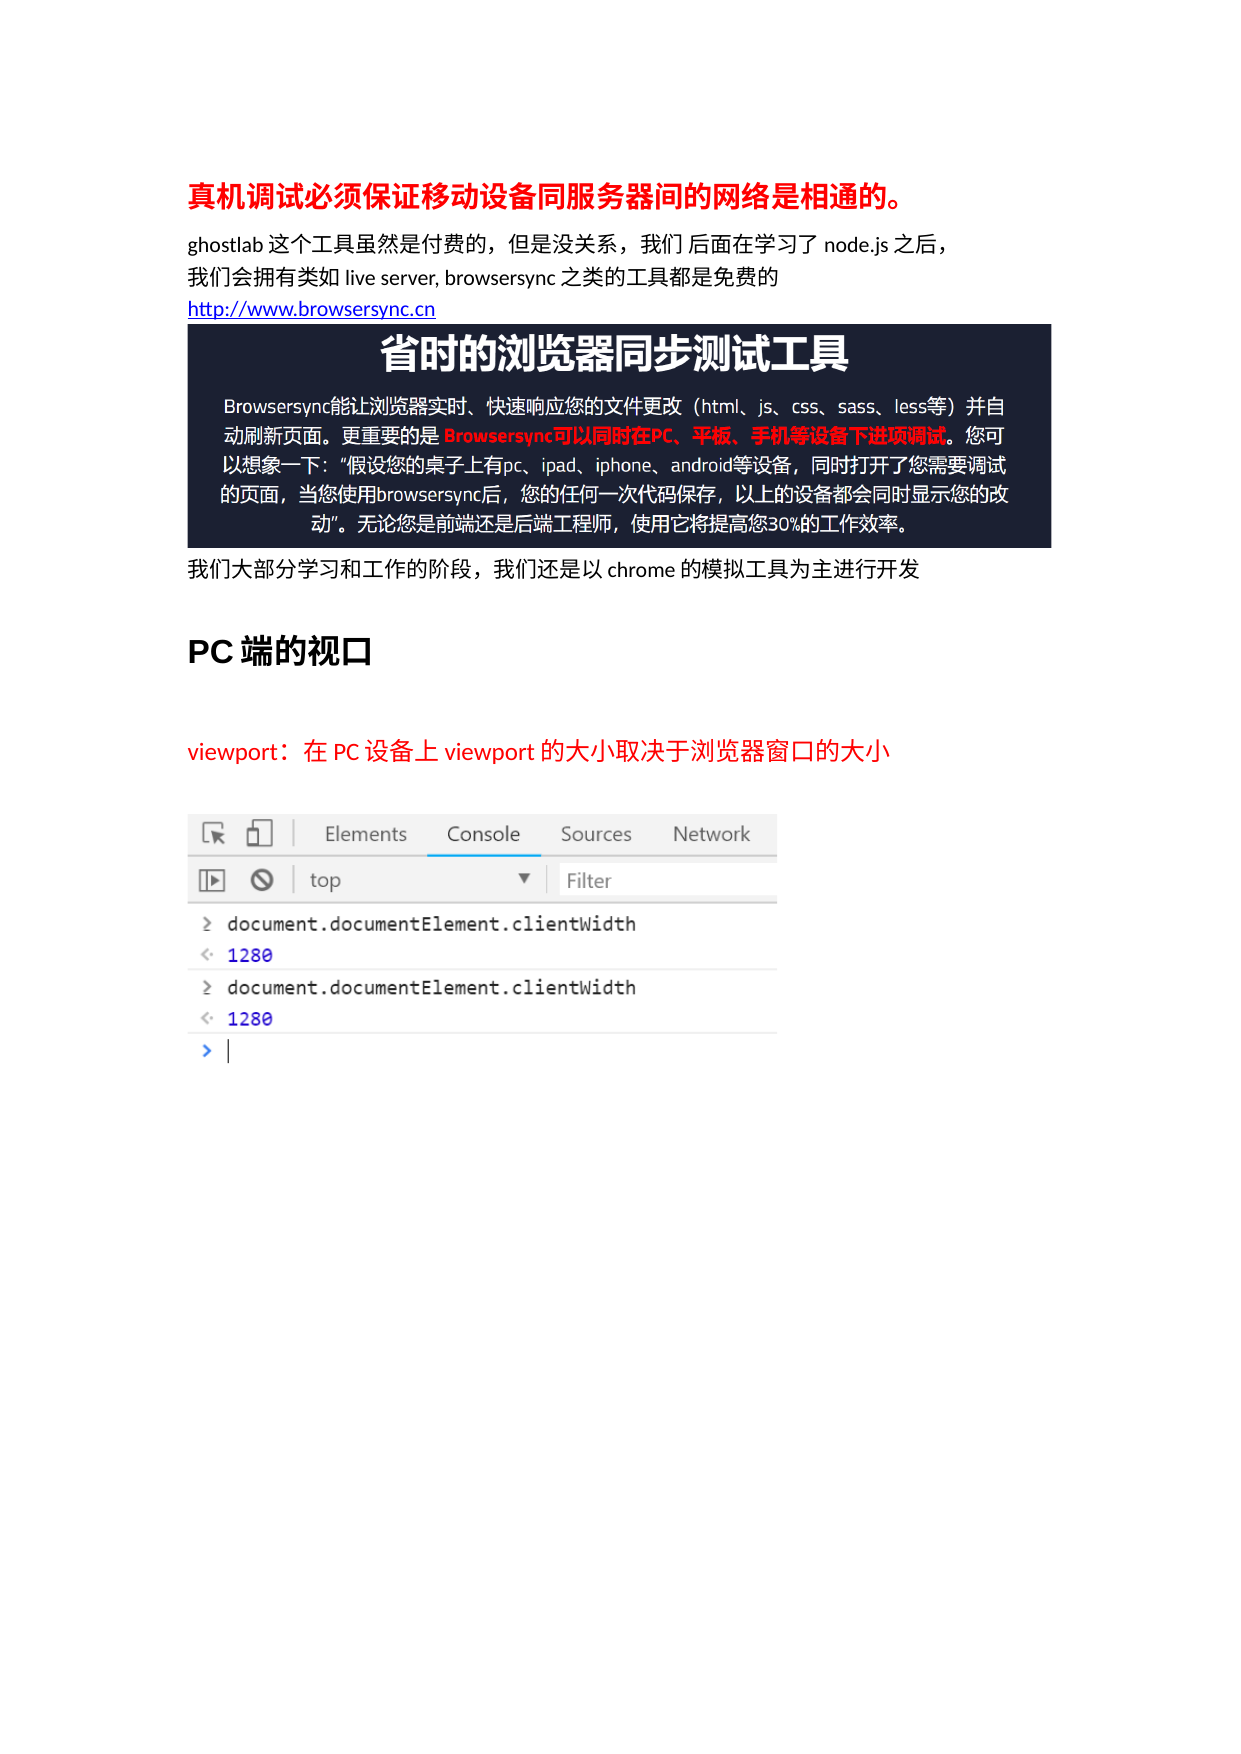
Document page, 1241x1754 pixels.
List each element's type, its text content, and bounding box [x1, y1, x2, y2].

text viewport：在PC设备上viewport的大小取决于浏览器窗口的大小 [187, 717, 1053, 782]
text 真机调试必须保证移动设备同服务器间的网络是相通的。 [187, 162, 1053, 227]
text 我们会拥有类如live server, browsersync之类的工具都是免费的 [187, 259, 1053, 292]
text http://www.browsersync.cn [187, 292, 1053, 324]
subtitle PC端的视口 [187, 617, 1053, 682]
picture [187, 324, 1052, 548]
picture [187, 814, 778, 1133]
text 我们大部分学习和工作的阶段，我们还是以chrome的模拟工具为主进行开发 [187, 552, 1053, 584]
text ghostlab这个工具虽然是付费的，但是没关系，我们 后面在学习了node.js之后， [187, 227, 1053, 259]
